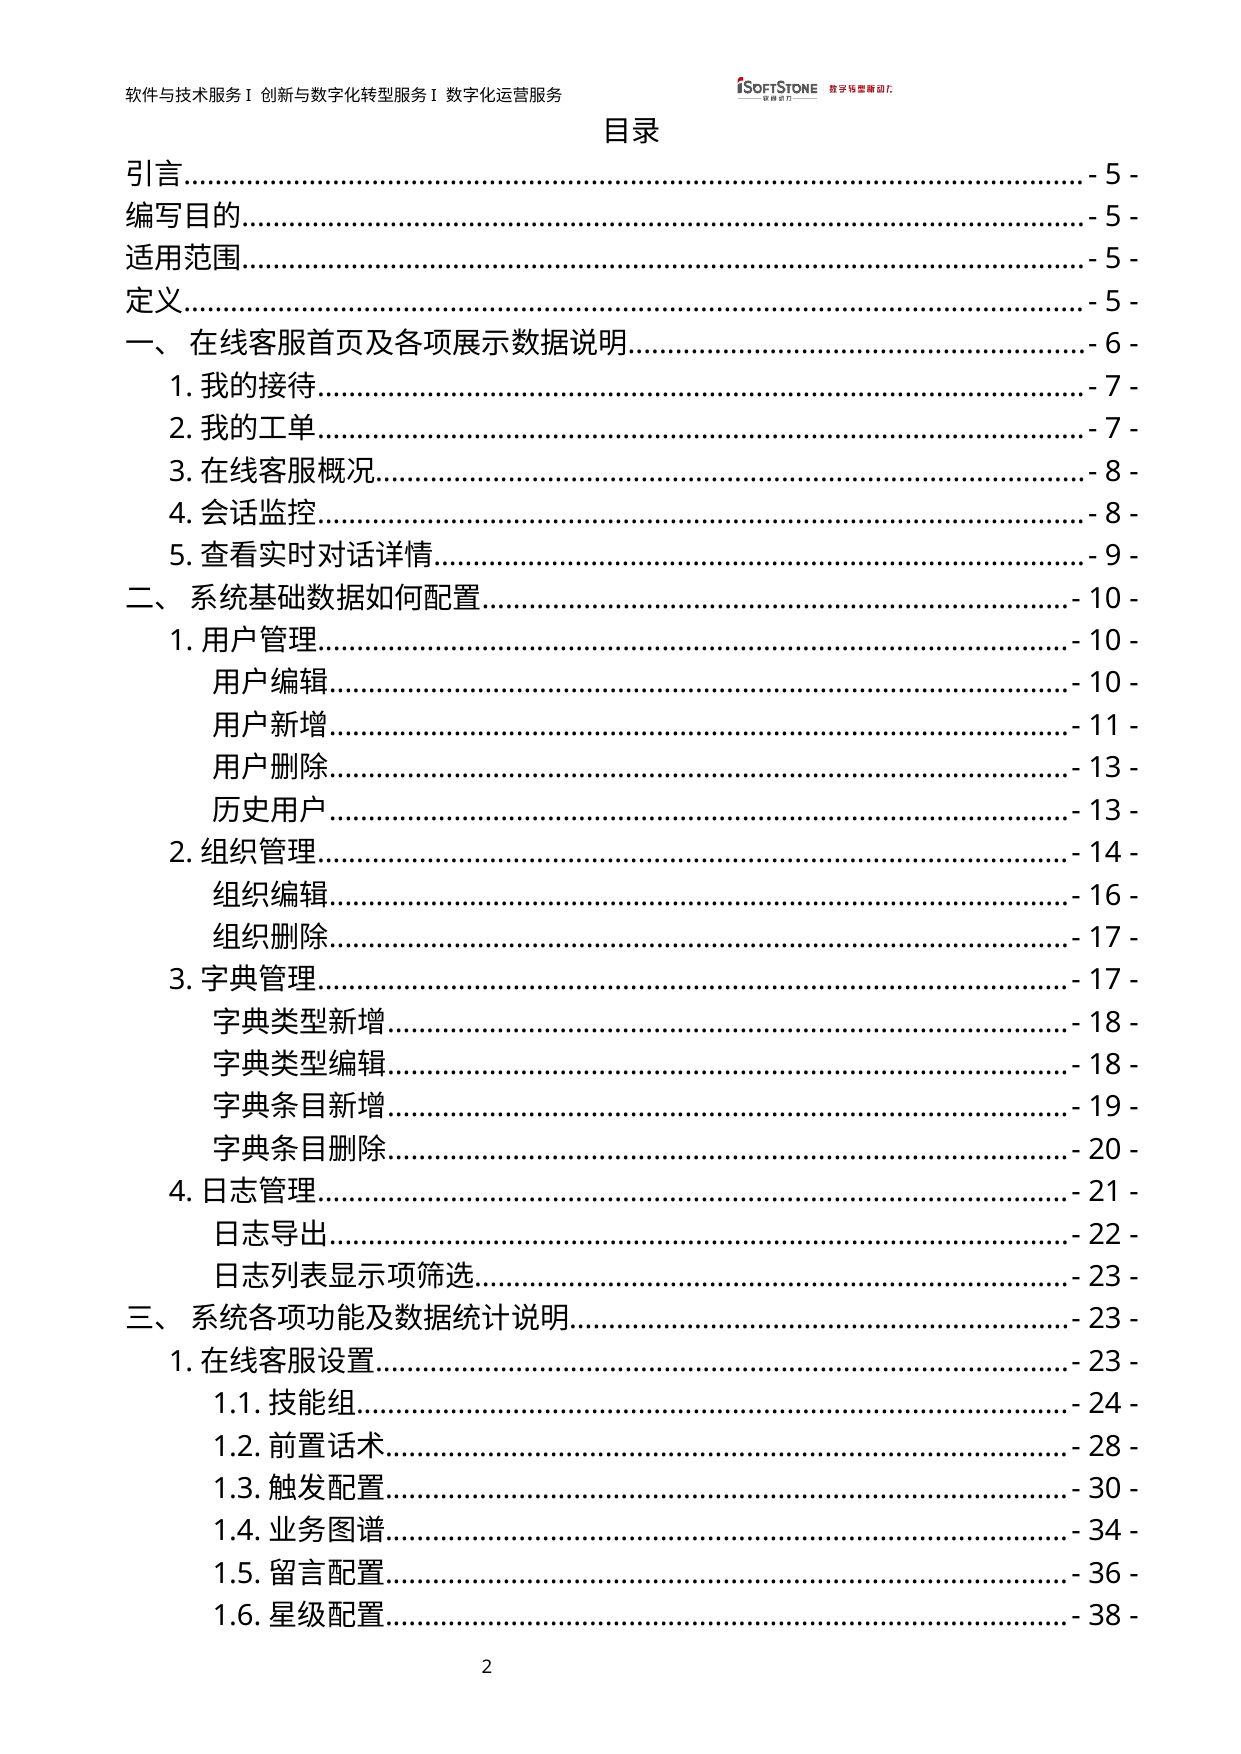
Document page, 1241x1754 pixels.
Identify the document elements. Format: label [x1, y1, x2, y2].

picture [737, 77, 893, 101]
